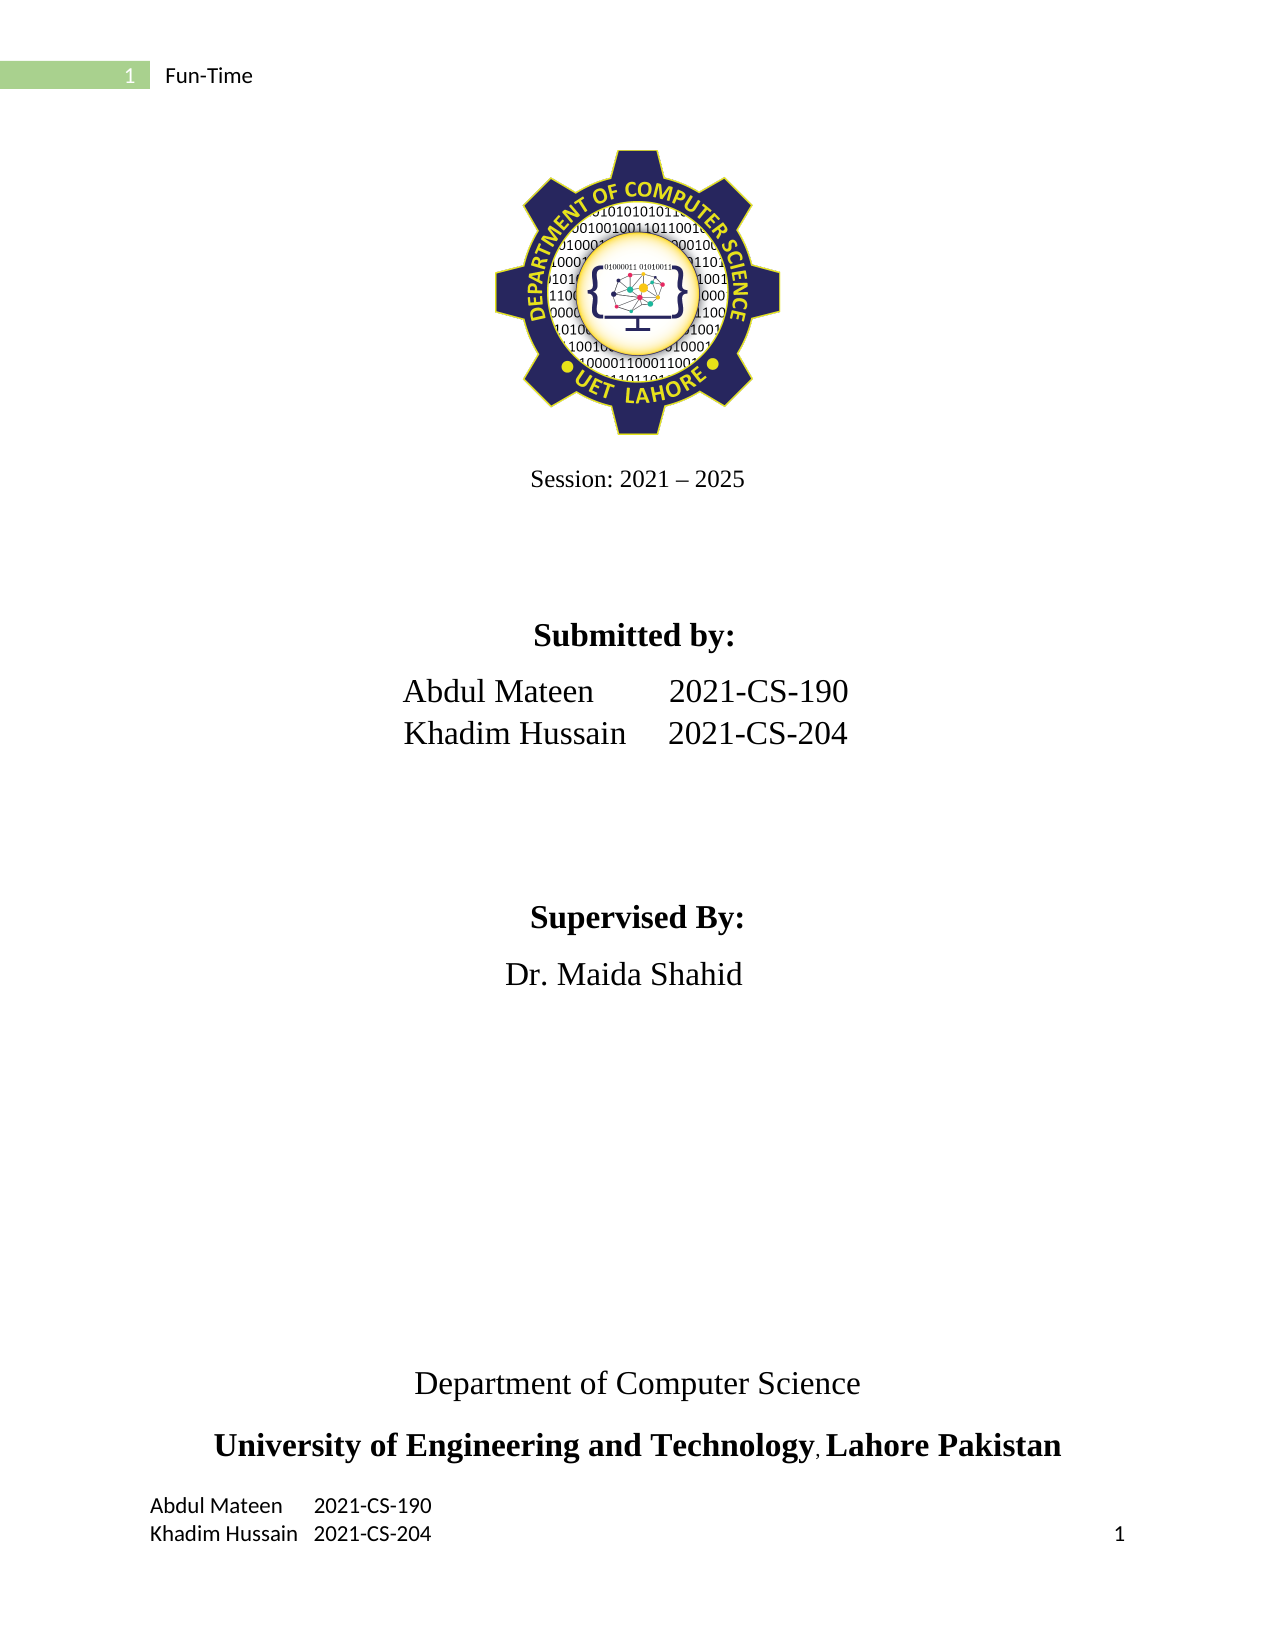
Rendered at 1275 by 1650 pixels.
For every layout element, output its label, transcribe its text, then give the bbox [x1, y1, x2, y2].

picture [494, 150, 781, 435]
text Submitted by: [150, 615, 1119, 653]
text University of Engineering and Technology, Lahore Pakistan [150, 1425, 1125, 1463]
text Supervised By: [150, 897, 1125, 936]
text Abdul Mateen 2021-CS-190 [150, 671, 1101, 709]
text Department of Computer Science [150, 1363, 1125, 1402]
text Dr. Maida Shahid [150, 954, 1097, 992]
text Khadim Hussain 2021-CS-204 [150, 713, 1101, 752]
text Session: 2021 – 2025 [150, 464, 1125, 492]
